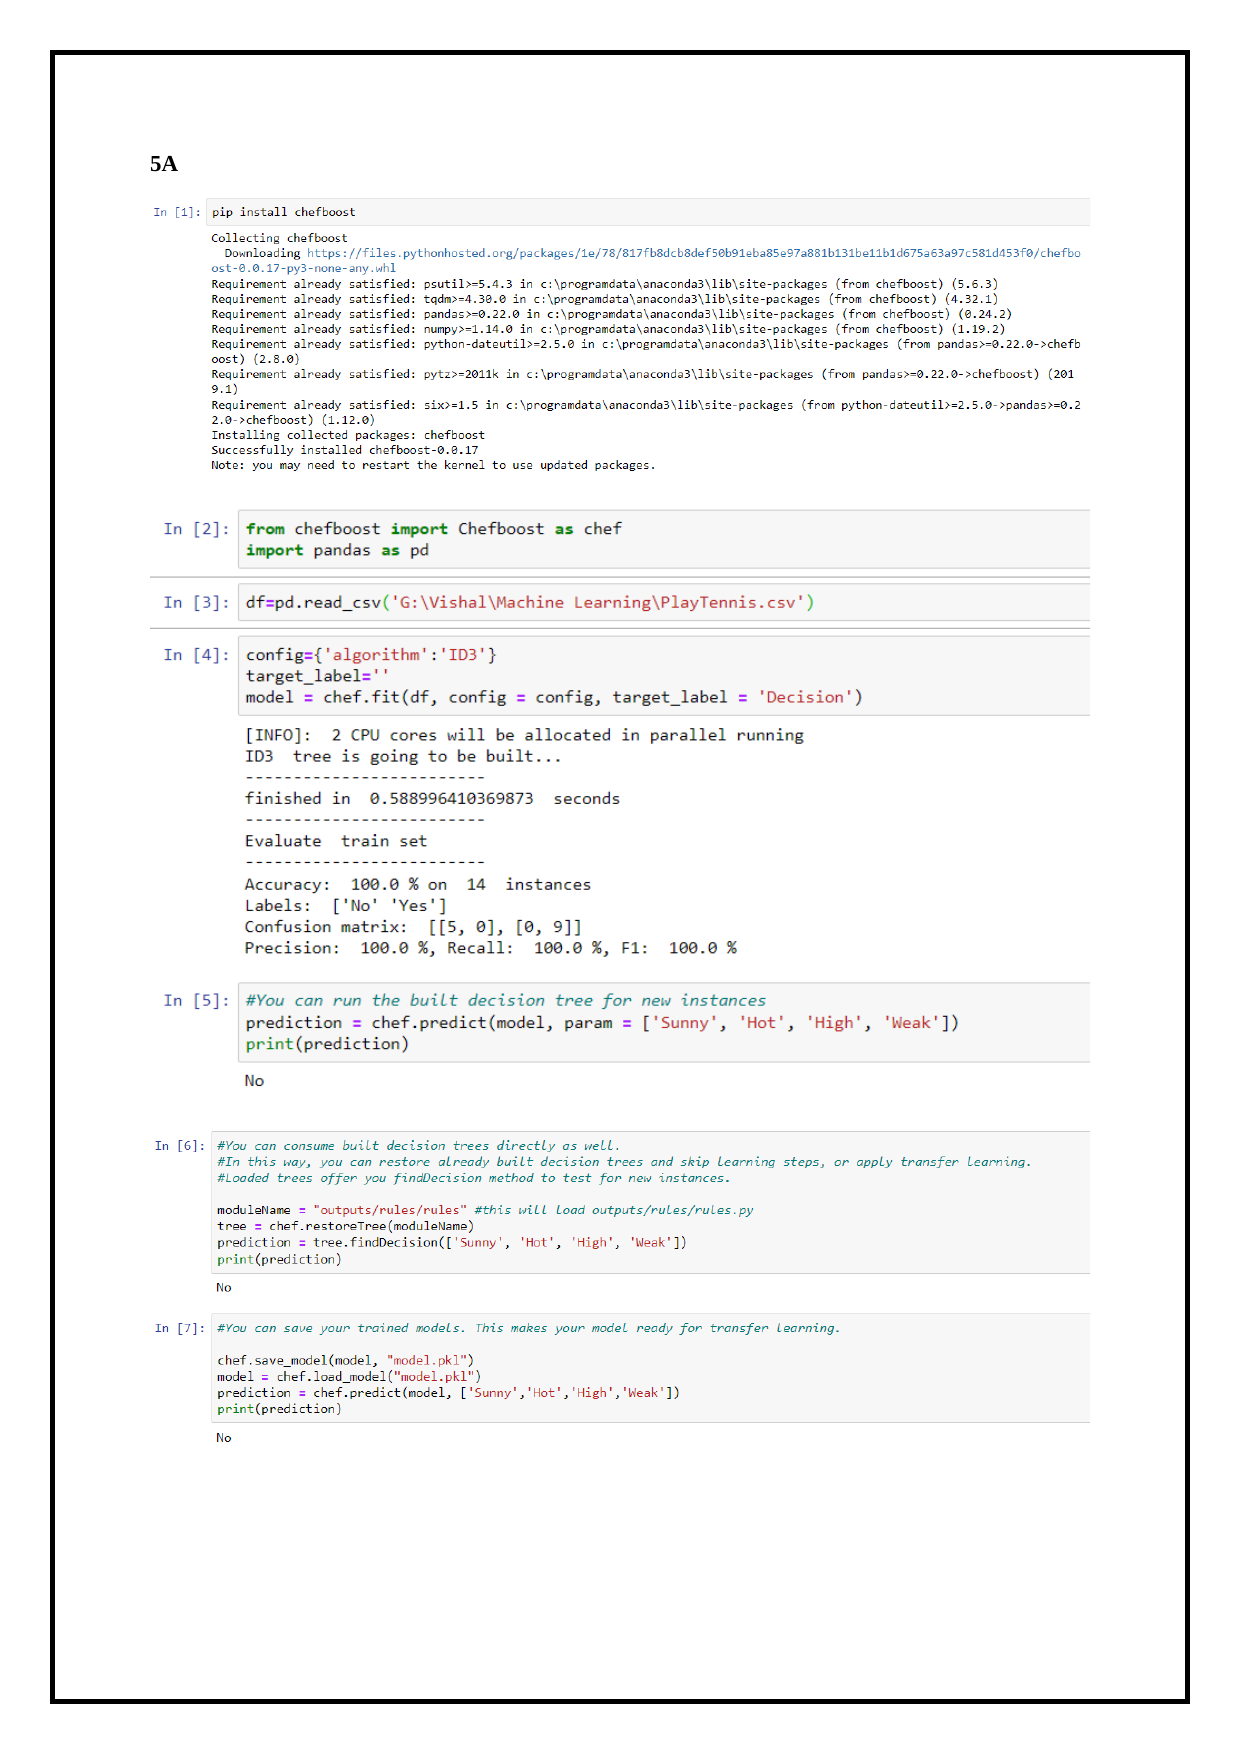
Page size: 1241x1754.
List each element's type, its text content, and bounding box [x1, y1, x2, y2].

picture [150, 195, 1091, 485]
text 5A [150, 150, 1090, 176]
picture [150, 503, 1091, 1105]
picture [150, 1123, 1091, 1454]
